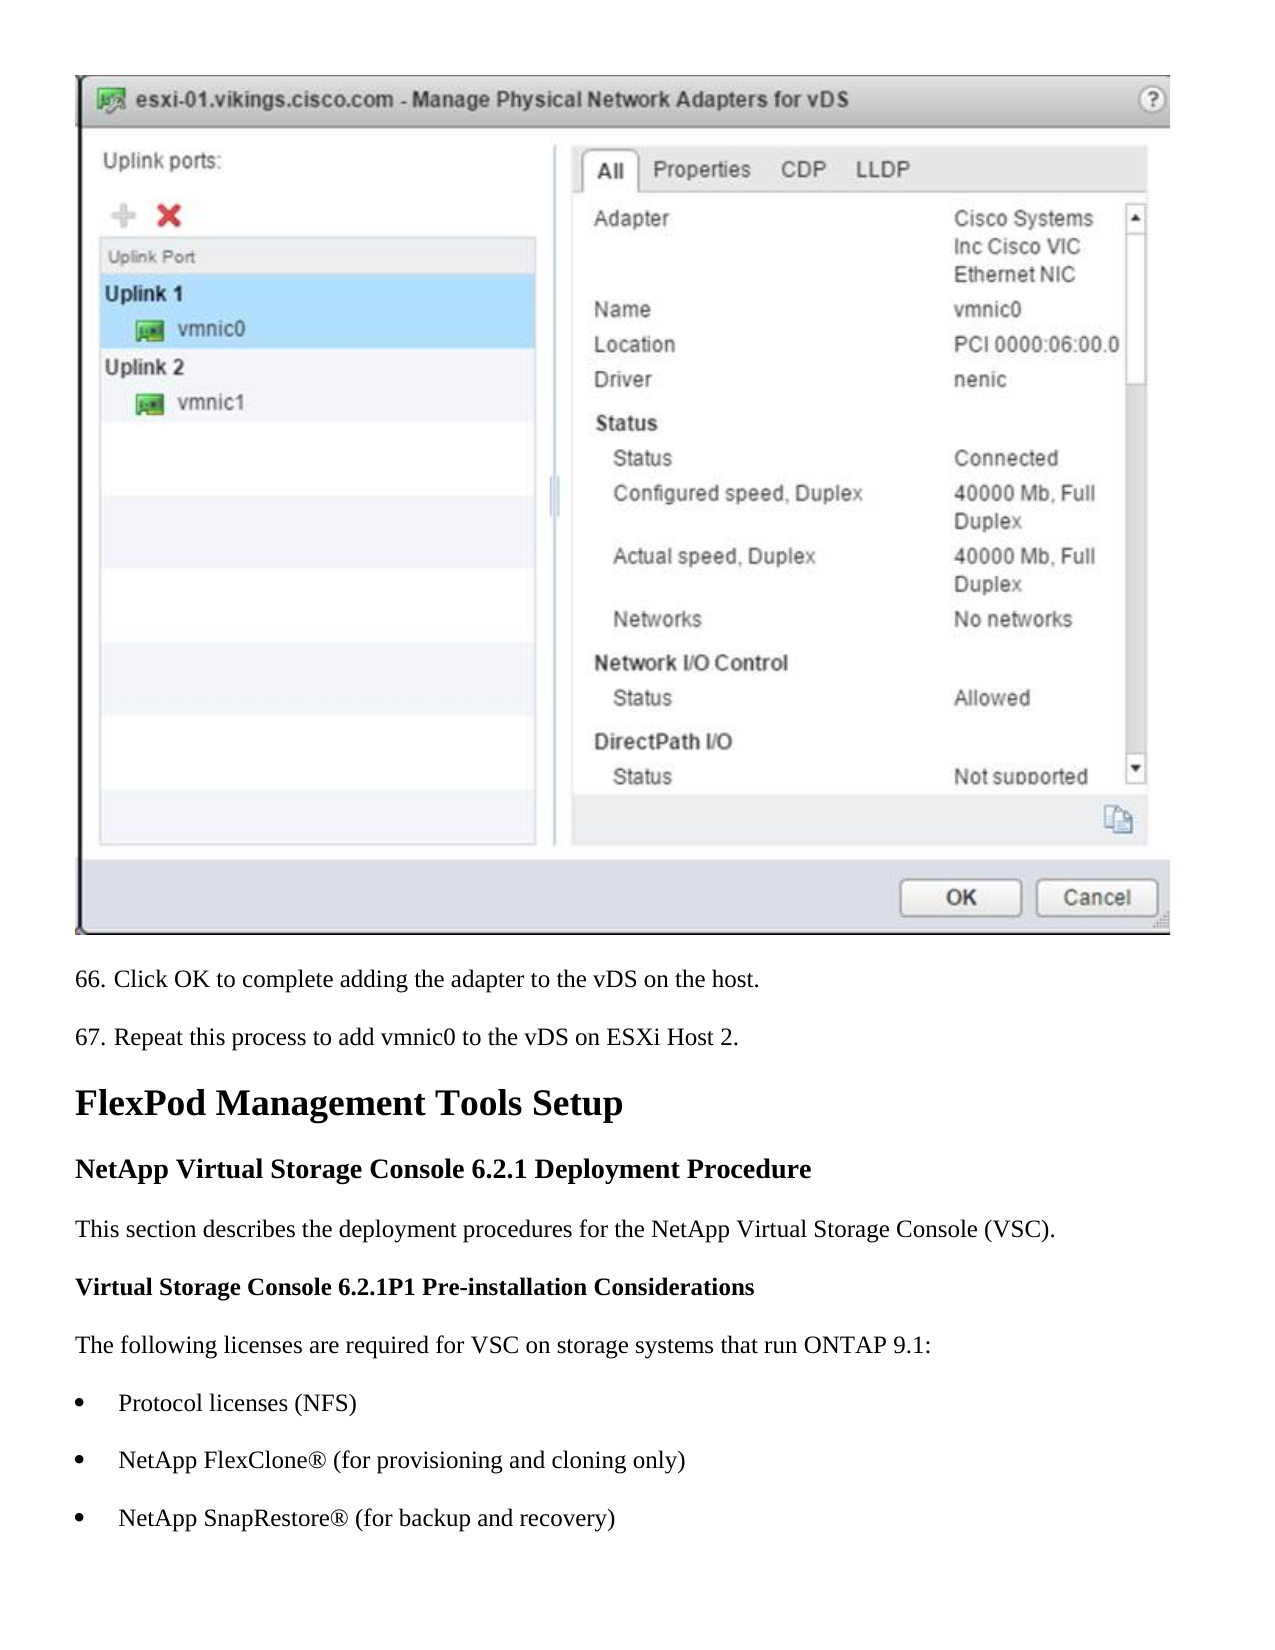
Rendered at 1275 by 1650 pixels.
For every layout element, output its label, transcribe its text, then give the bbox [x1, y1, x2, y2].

text The following licenses are required for VSC on storage systems that run ONTAP 9.1: [75, 1330, 1200, 1358]
text 66. Click OK to complete adding the adapter to the vDS on the host. [75, 964, 1200, 993]
text Virtual Storage Console 6.2.1P1 Pre-installation Considerations [75, 1272, 1200, 1301]
text  Protocol licenses (NFS) [75, 1388, 1200, 1416]
text 67. Repeat this process to add vmnic0 to the vDS on ESXi Host 2. [75, 1022, 1200, 1051]
text FlexPod Management Tools Setup [75, 1080, 1200, 1123]
text  NetApp FlexClone® (for provisioning and cloning only) [75, 1446, 1200, 1474]
text This section describes the deployment procedures for the NetApp Virtual Storage Console (VSC). [75, 1214, 1200, 1243]
text NetApp Virtual Storage Console 6.2.1 Deployment Procedure [75, 1152, 1200, 1185]
text  NetApp SnapRestore® (for backup and recovery) [75, 1503, 1200, 1532]
picture [75, 75, 1171, 935]
